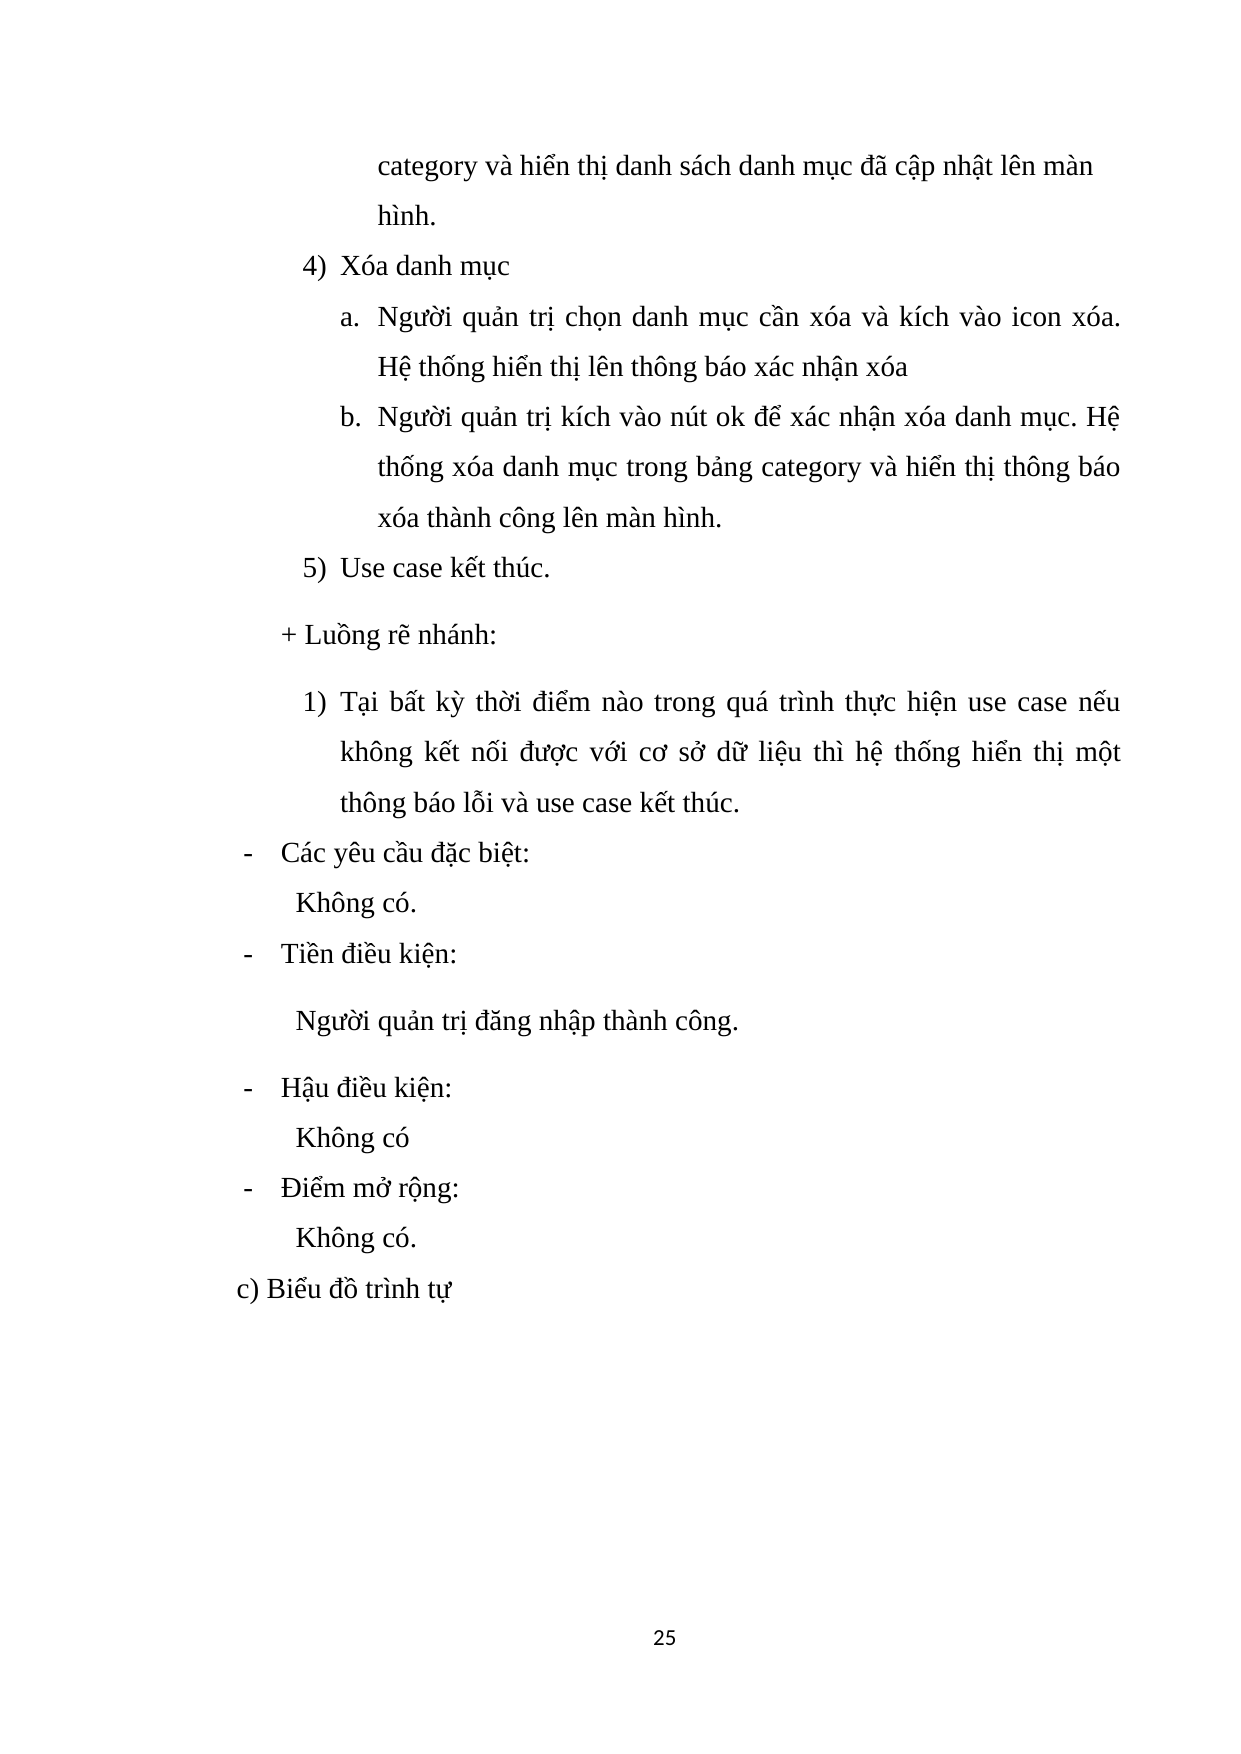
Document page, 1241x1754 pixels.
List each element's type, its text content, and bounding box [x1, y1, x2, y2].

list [340, 148, 1122, 232]
list Tiền điều kiện: [243, 936, 1122, 969]
list Use case kết thúc. [302, 550, 1122, 584]
list Xóa danh mục [302, 248, 1122, 282]
list Hậu điều kiện: [243, 1070, 1122, 1103]
list Người quản trị kích vào nút ok để xác nhận xóa danh mục. Hệ thống xóa danh mục trong bảng category và hiển thị thông báo xóa thành công lên màn hình. [340, 399, 1122, 533]
list c) Biểu đồ trình tự [236, 1271, 1122, 1304]
list Các yêu cầu đặc biệt: [243, 835, 1122, 869]
list Điểm mở rộng: [243, 1170, 1122, 1204]
list Tại bất kỳ thời điểm nào trong quá trình thực hiện use case nếu không kết nối được với cơ sở dữ liệu thì hệ thống hiển thị một thông báo lỗi và use case kết thúc. [302, 684, 1122, 818]
text Người quản trị đăng nhập thành công. [295, 1003, 1122, 1036]
text + Luồng rẽ nhánh: [281, 617, 1122, 651]
list Không có. [295, 1221, 1122, 1254]
list Không có [295, 1120, 1122, 1153]
list Người quản trị chọn danh mục cần xóa và kích vào icon xóa. Hệ thống hiển thị lên thông báo xác nhận xóa [340, 299, 1122, 382]
list Không có. [295, 885, 1122, 919]
